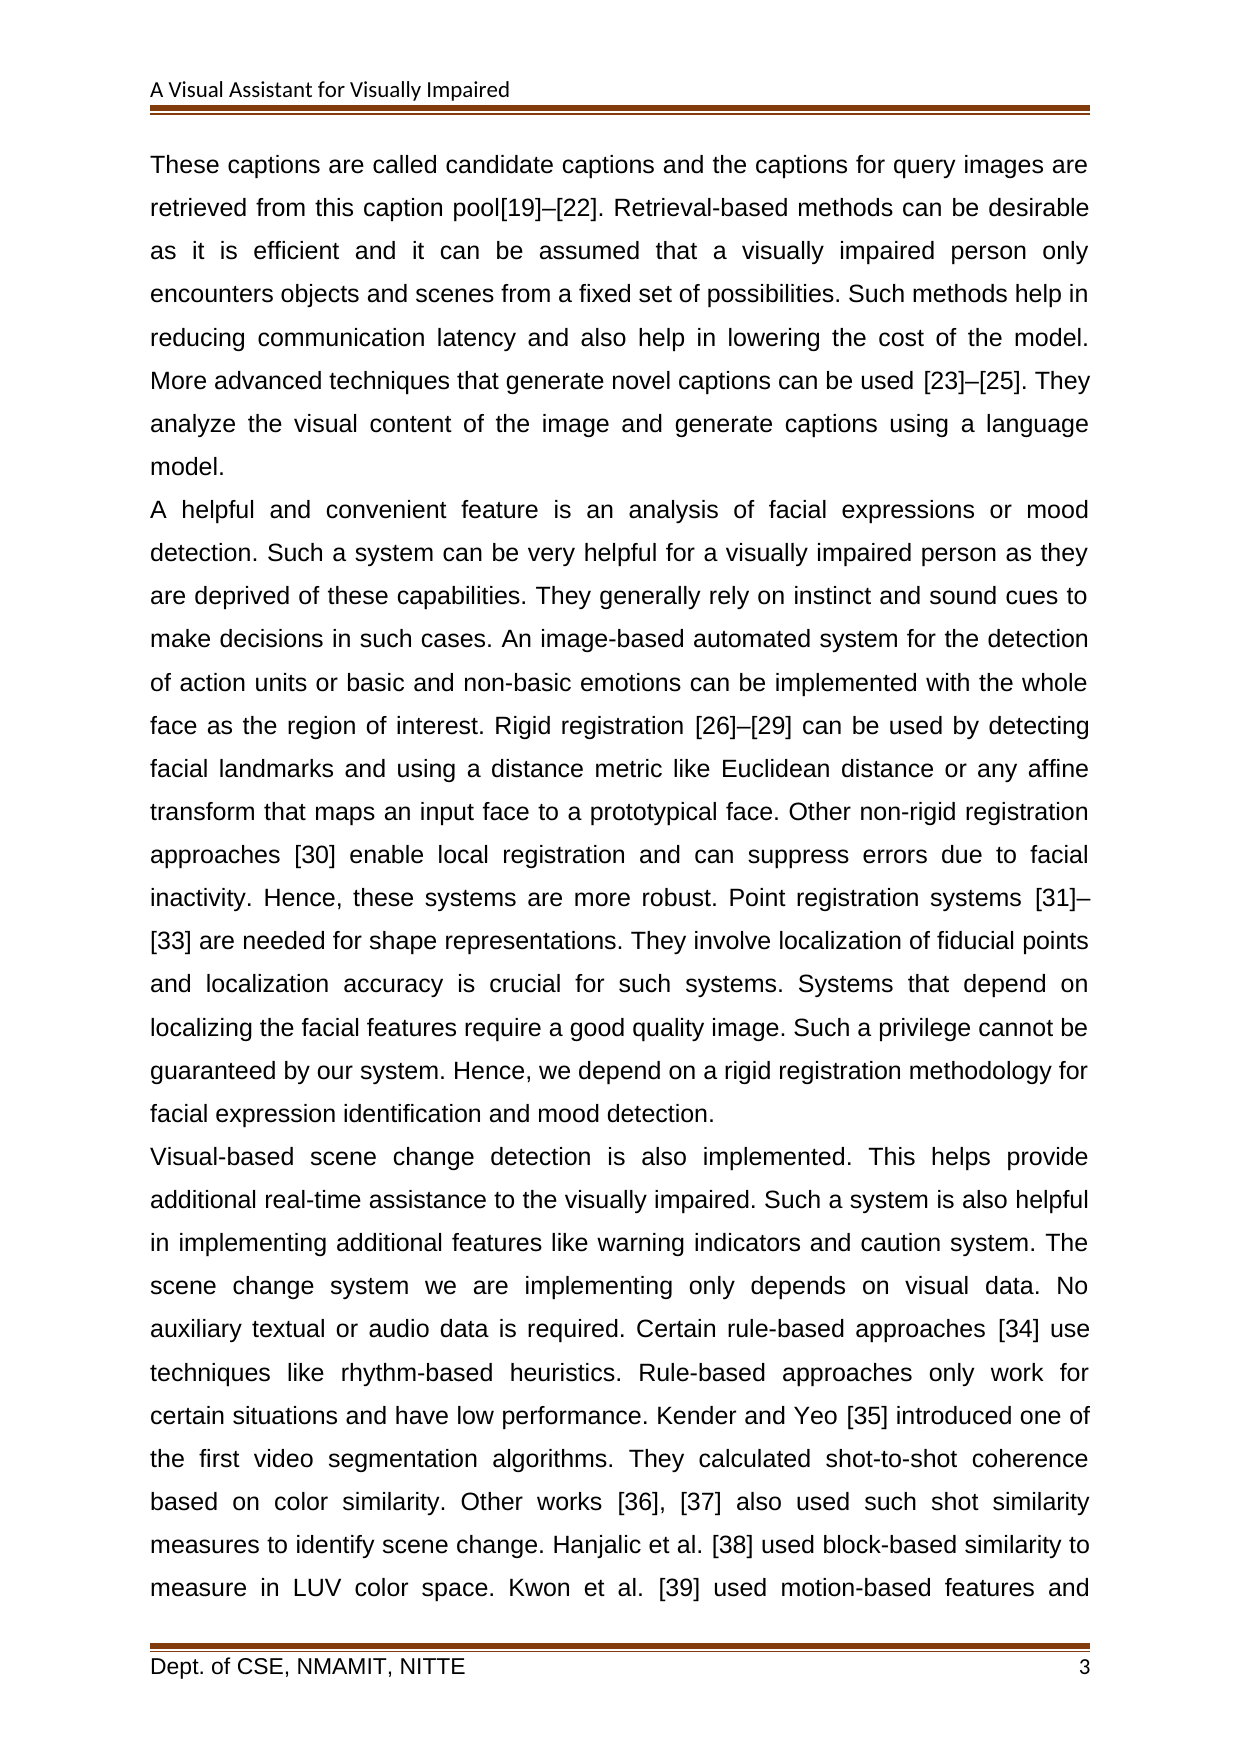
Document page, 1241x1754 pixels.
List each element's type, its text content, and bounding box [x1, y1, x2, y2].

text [150, 150, 1090, 481]
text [150, 1142, 1090, 1602]
text A helpful and convenient feature is an analysis of facial expressions or mood detection. Such a system can be very helpful for a visually impaired person as they are deprived of these capabilities. They generally rely on instinct and sound cues to make decisions in such cases. An image-based automated system for the detection of action units or basic and non-basic emotions can be implemented with the whole face as the region of interest. Rigid registration [26]–[29] can be used by detecting facial landmarks and using a distance metric like Euclidean distance or any affine transform that maps an input face to a prototypical face. Other non-rigid registration approaches [30] enable local registration and can suppress errors due to facial inactivity. Hence, these systems are more robust. Point registration systems [31]–[33] are needed for shape representations. They involve localization of fiducial points and localization accuracy is crucial for such systems. Systems that depend on localizing the facial features require a good quality image. Such a privilege cannot be guaranteed by our system. Hence, we depend on a rigid registration methodology for facial expression identification and mood detection. [150, 495, 1090, 1127]
